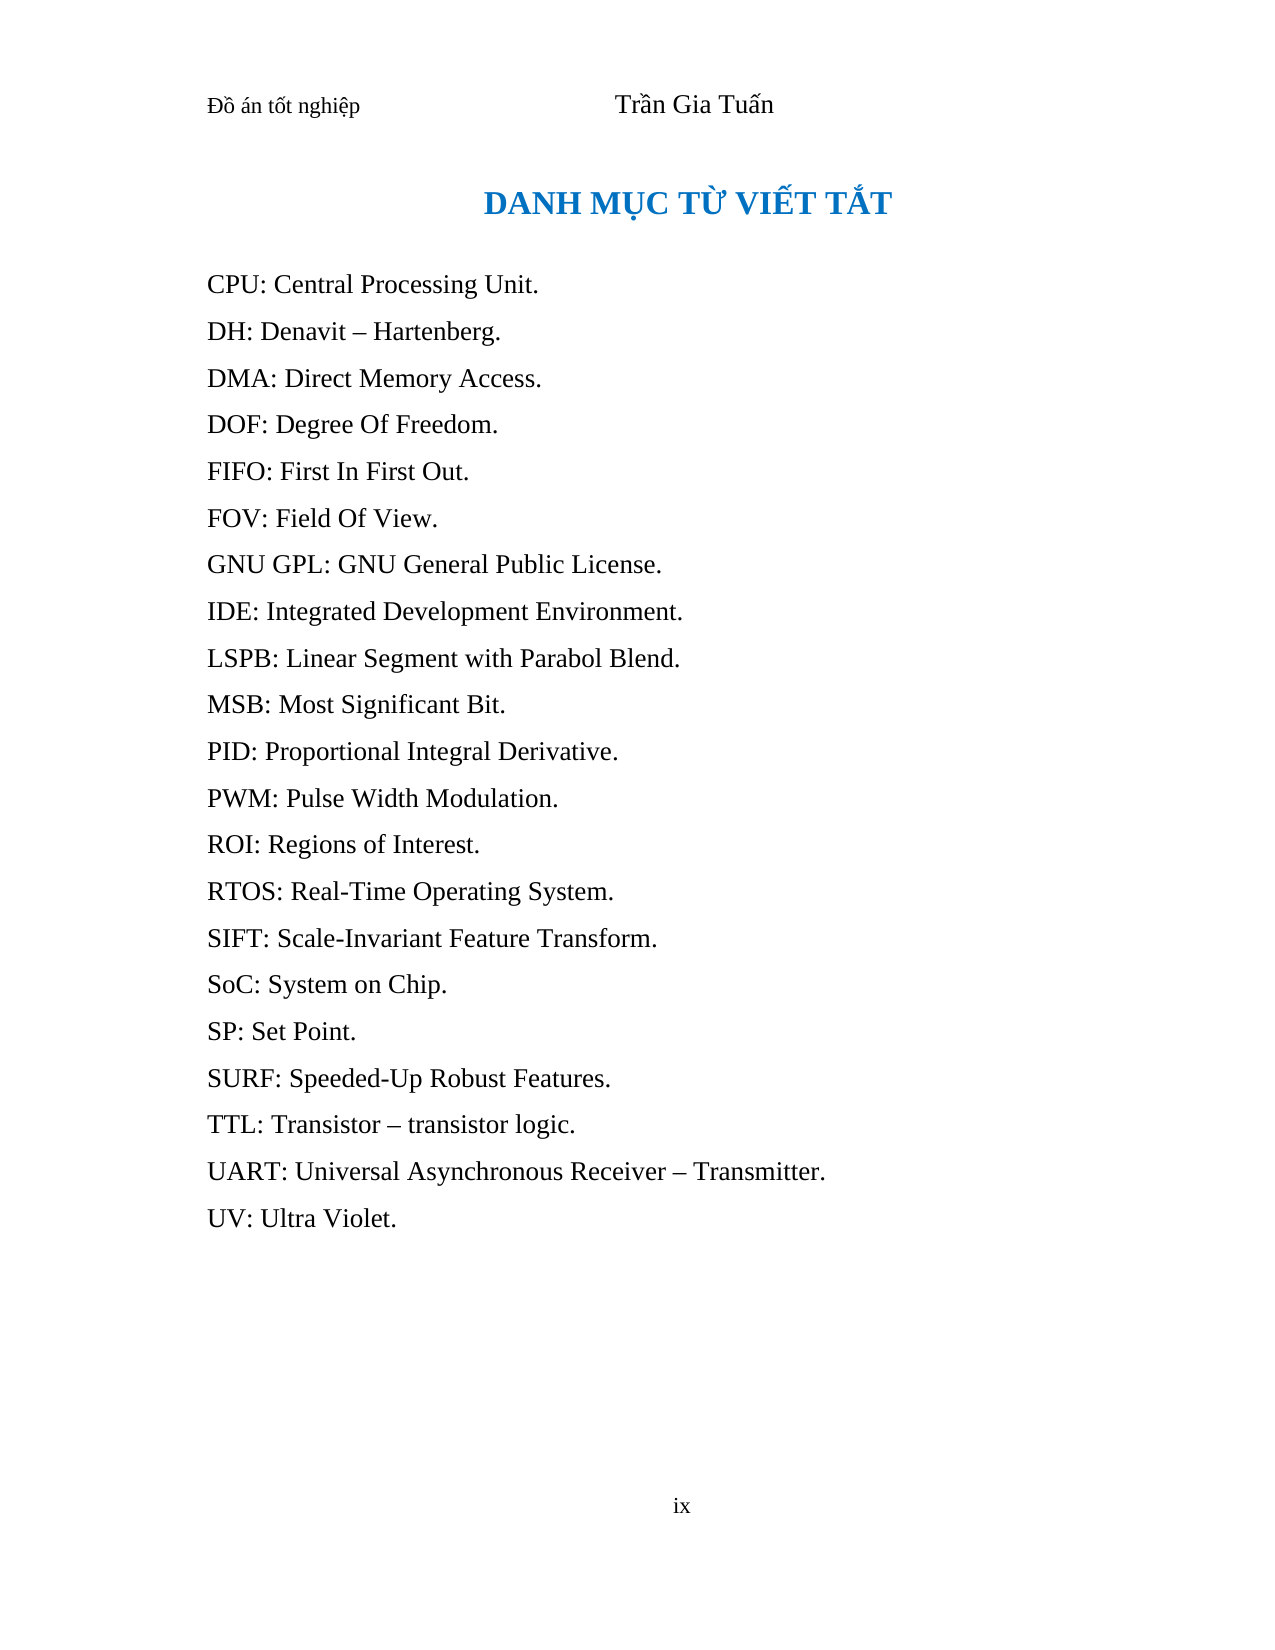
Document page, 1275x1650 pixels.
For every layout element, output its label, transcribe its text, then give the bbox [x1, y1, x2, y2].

text SURF: Speeded-Up Robust Features. [207, 1062, 1157, 1093]
text PID: Proportional Integral Derivative. [207, 735, 1157, 766]
text ROI: Regions of Interest. [207, 828, 1157, 860]
text DMA: Direct Memory Access. [207, 362, 1157, 393]
text GNU GPL: GNU General Public License. [207, 548, 1157, 580]
text SP: Set Point. [207, 1015, 1157, 1046]
text LSPB: Linear Segment with Parabol Blend. [207, 642, 1157, 673]
text DH: Denavit – Hartenberg. [207, 315, 1157, 346]
text TTL: Transistor – transistor logic. [207, 1108, 1157, 1140]
text RTOS: Real-Time Operating System. [207, 875, 1157, 906]
text UART: Universal Asynchronous Receiver – Transmitter. [207, 1155, 1157, 1186]
text DOF: Degree Of Freedom. [207, 408, 1157, 440]
text PWM: Pulse Width Modulation. [207, 782, 1157, 813]
text IDE: Integrated Development Environment. [207, 595, 1157, 626]
subtitle DANH MỤC TỪ VIẾT TẮT [219, 183, 1157, 222]
text SoC: System on Chip. [207, 968, 1157, 1000]
text UV: Ultra Violet. [207, 1202, 1157, 1233]
text FOV: Field Of View. [207, 502, 1157, 533]
text FIFO: First In First Out. [207, 455, 1157, 486]
text CPU: Central Processing Unit. [207, 268, 1157, 300]
text MSB: Most Significant Bit. [207, 688, 1157, 720]
text SIFT: Scale-Invariant Feature Transform. [207, 922, 1157, 953]
